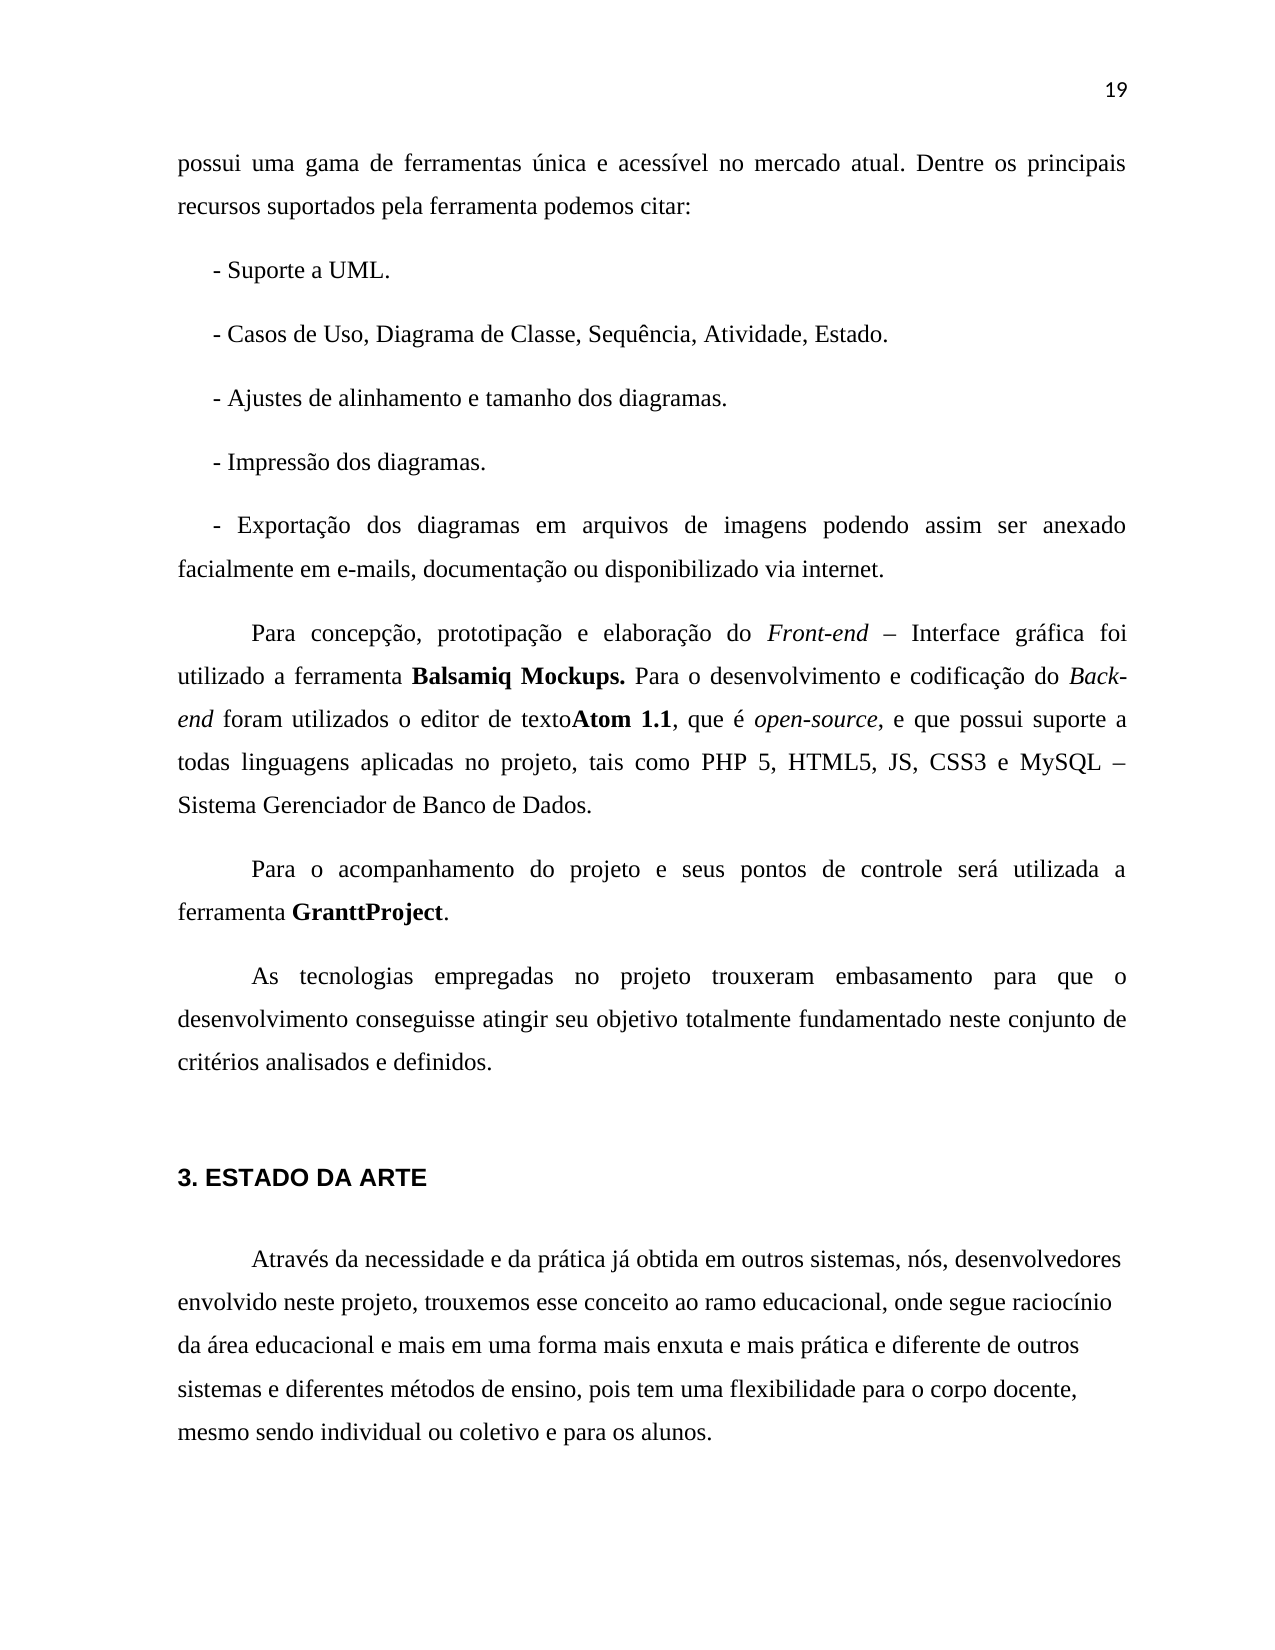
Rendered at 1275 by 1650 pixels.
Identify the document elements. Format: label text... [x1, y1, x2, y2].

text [177, 148, 1127, 219]
text - Impressão dos diagramas. [177, 447, 1127, 475]
text - Ajustes de alinhamento e tamanho dos diagramas. [177, 383, 1127, 411]
text Para o acompanhamento do projeto e seus pontos de controle será utilizada a ferramenta GranttProject. [177, 854, 1127, 926]
text Através da necessidade e da prática já obtida em outros sistemas, nós, desenvolvedores envolvido neste projeto, trouxemos esse conceito ao ramo educacional, onde segue raciocínio da área educacional e mais em uma forma mais enxuta e mais prática e diferente de outros sistemas e diferentes métodos de ensino, pois tem uma flexibilidade para o corpo docente, mesmo sendo individual ou coletivo e para os alunos. [177, 1244, 1127, 1446]
text - Exportação dos diagramas em arquivos de imagens podendo assim ser anexado facialmente em e-mails, documentação ou disponibilizado via internet. [177, 511, 1127, 582]
text Para concepção, prototipação e elaboração do Front-end – Interface gráfica foi utilizado a ferramenta Balsamiq Mockups. Para o desenvolvimento e codificação do Back-end foram utilizados o editor de textoAtom 1.1, que é open-source, e que possui suporte a todas linguagens aplicadas no projeto, tais como PHP 5, HTML5, JS, CSS3 e MySQL – Sistema Gerenciador de Banco de Dados. [177, 618, 1127, 819]
text - Casos de Uso, Diagrama de Classe, Sequência, Atividade, Estado. [177, 319, 1127, 347]
subtitle 3. ESTADO DA ARTE [177, 1162, 1127, 1191]
text - Suporte a UML. [177, 255, 1127, 283]
text As tecnologias empregadas no projeto trouxeram embasamento para que o desenvolvimento conseguisse atingir seu objetivo totalmente fundamentado neste conjunto de critérios analisados e definidos. [177, 961, 1127, 1076]
